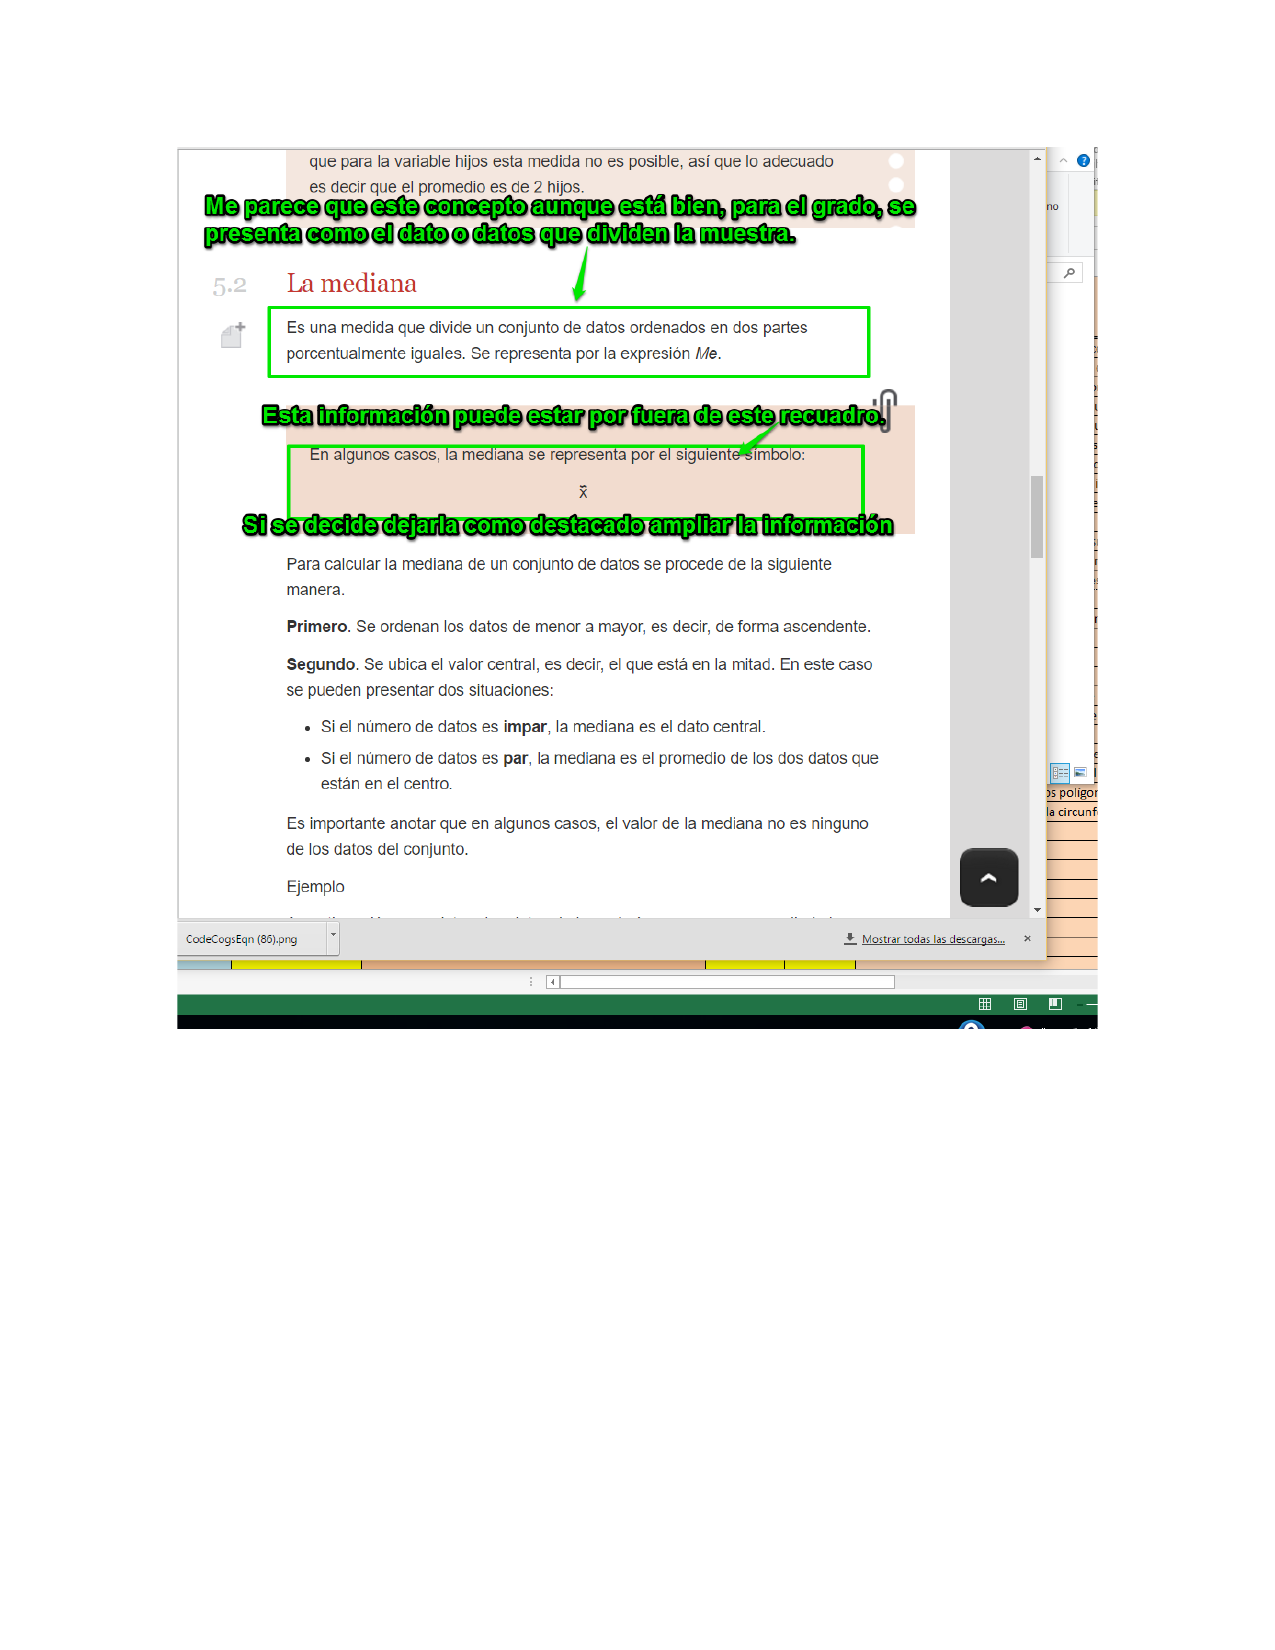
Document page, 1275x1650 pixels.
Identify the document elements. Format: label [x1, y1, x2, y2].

picture [177, 147, 1098, 1029]
